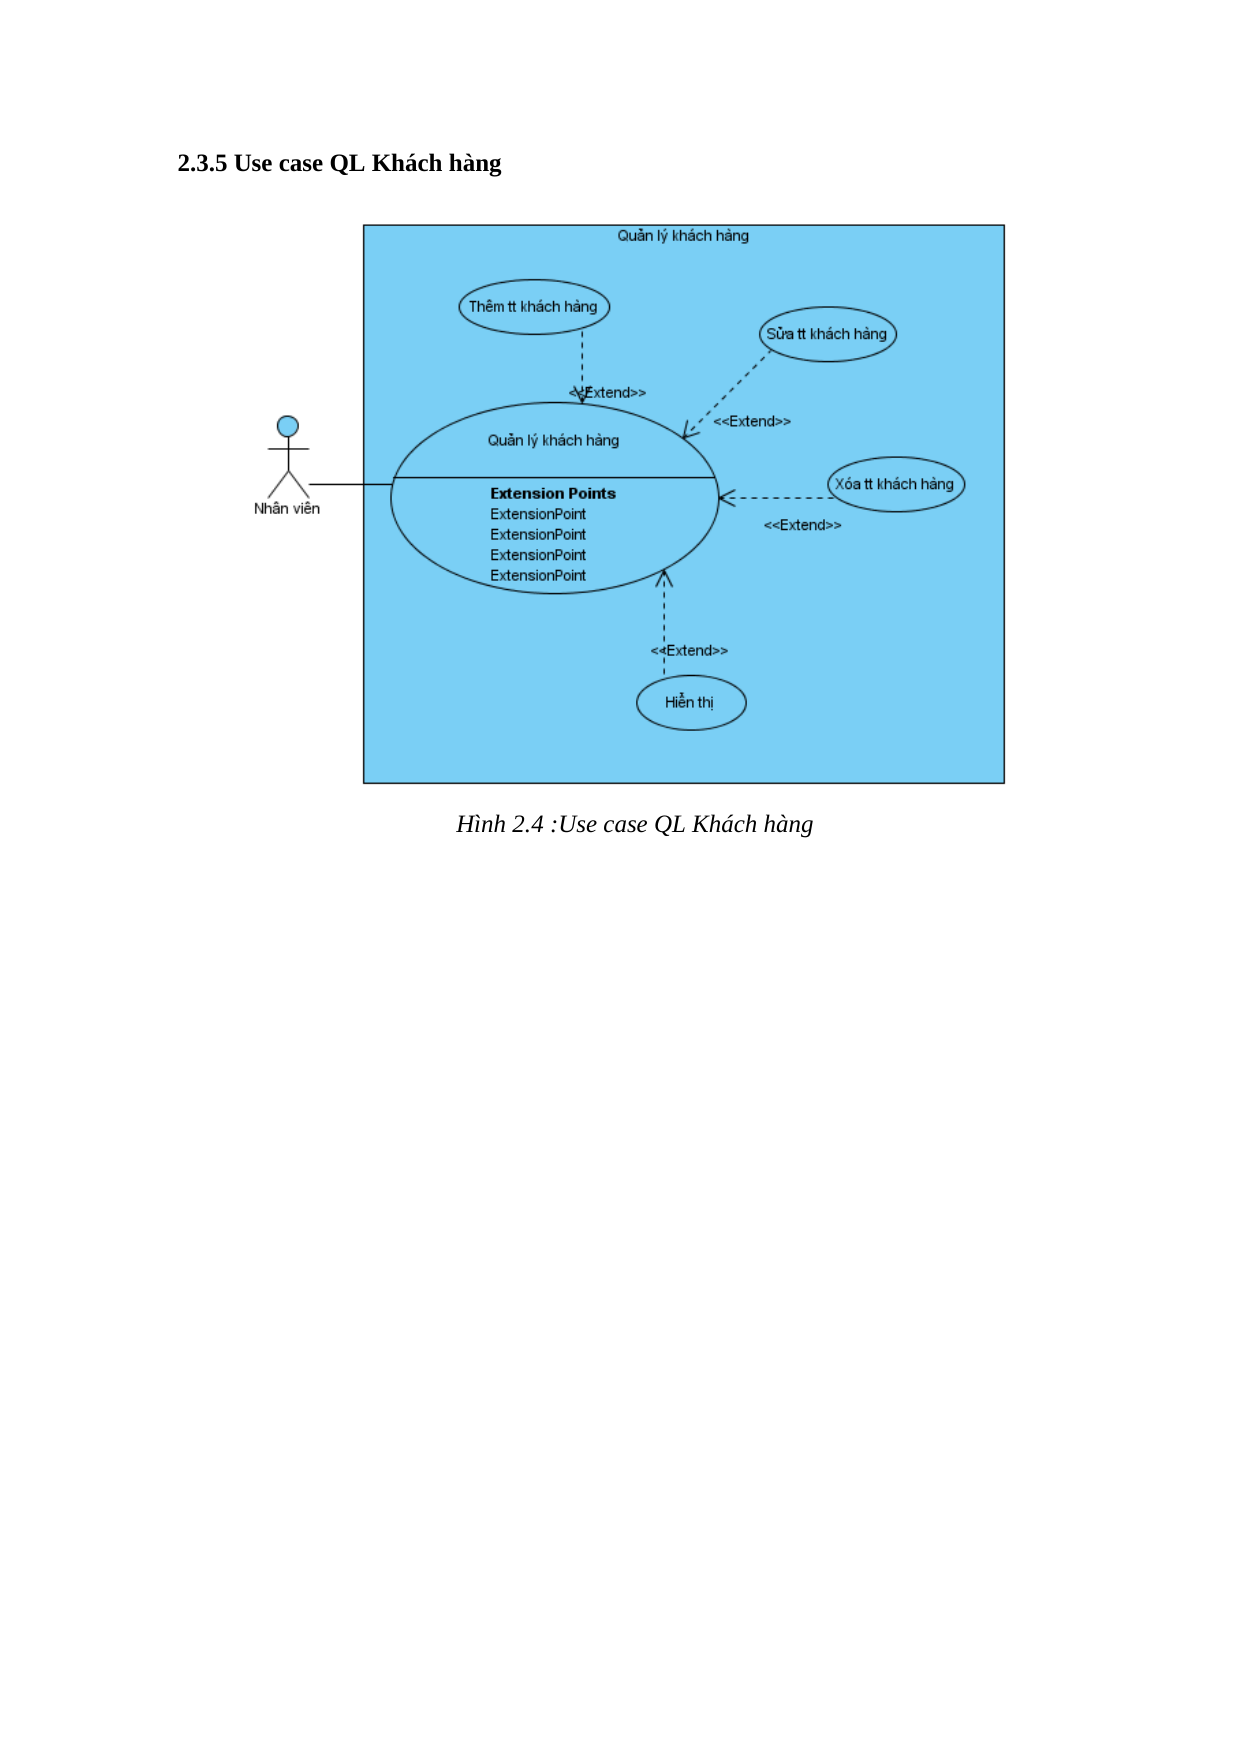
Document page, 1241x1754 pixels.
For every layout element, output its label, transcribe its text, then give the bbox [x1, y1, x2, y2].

picture [243, 211, 1027, 806]
subtitle 2.3.5 Use case QL Khách hàng [177, 148, 1092, 176]
text Hình 2.4 :Use case QL Khách hàng [177, 809, 1092, 838]
